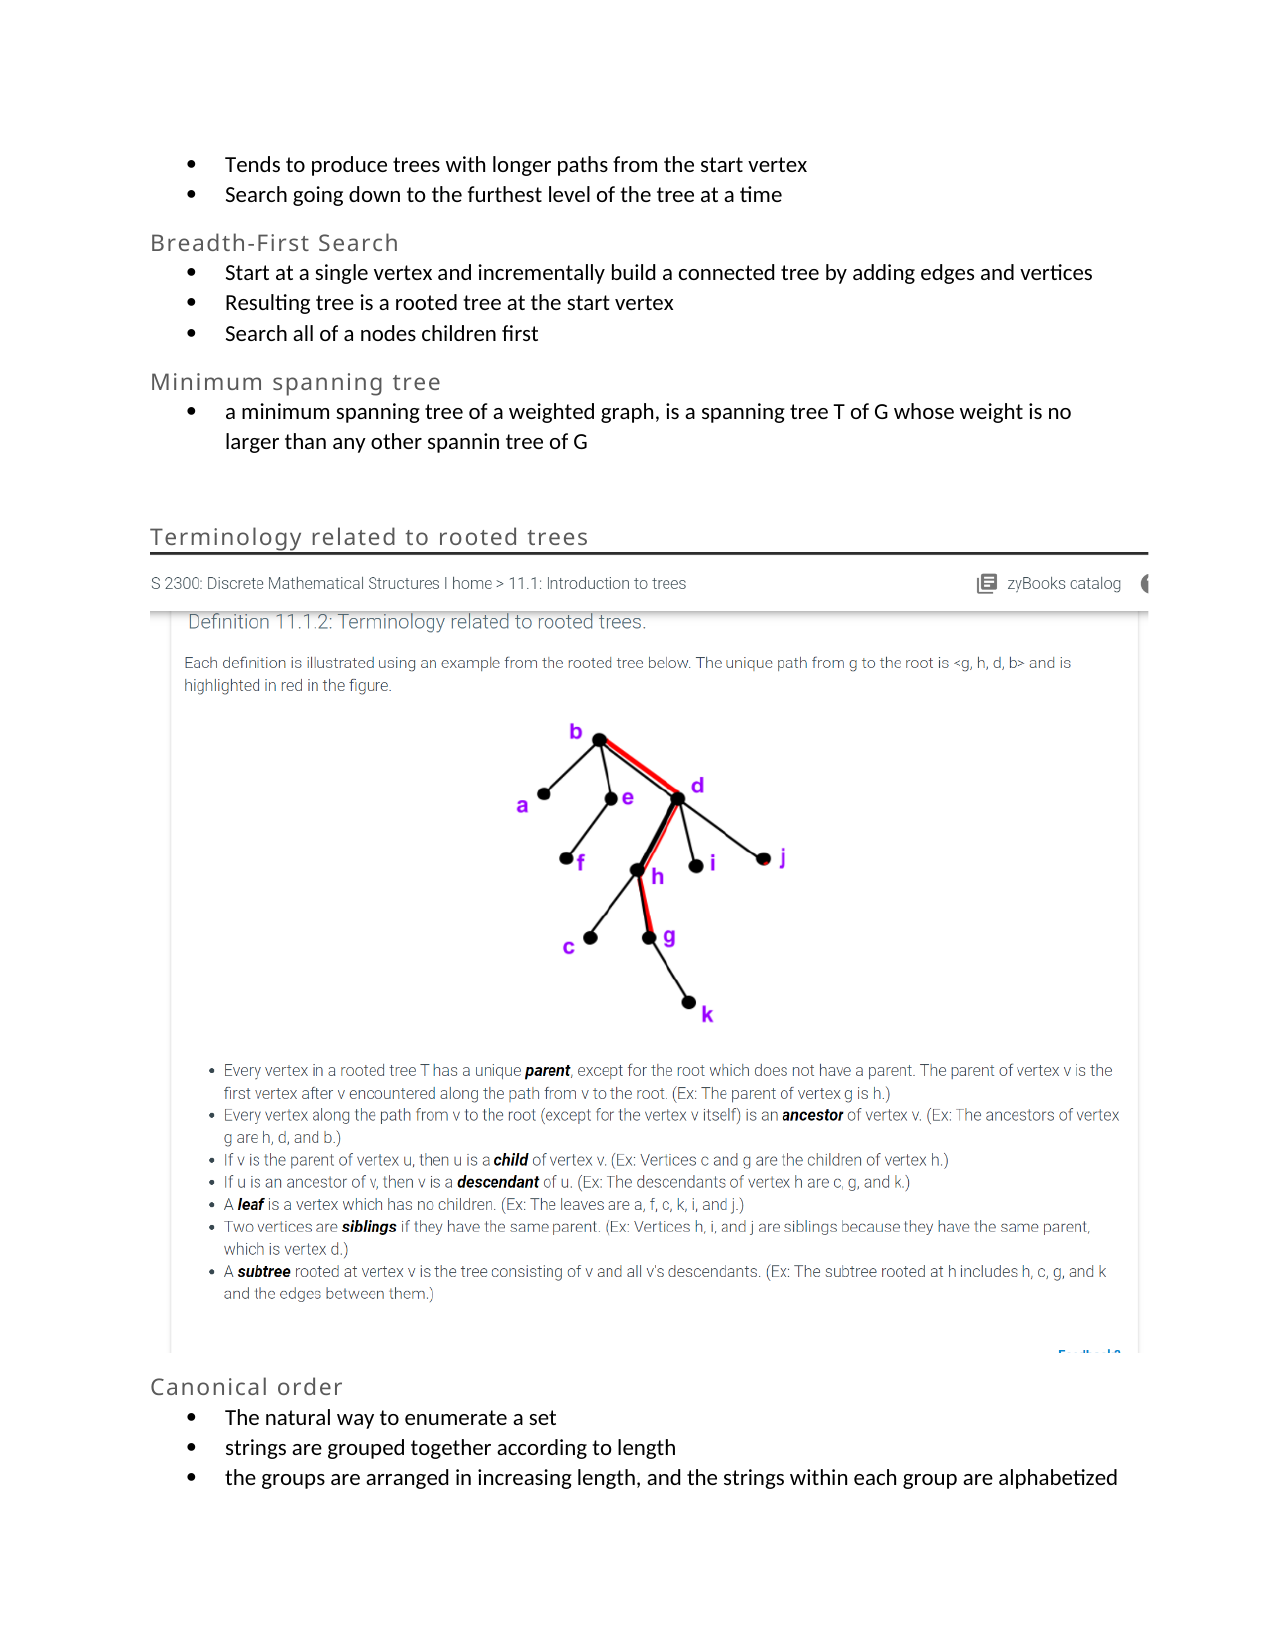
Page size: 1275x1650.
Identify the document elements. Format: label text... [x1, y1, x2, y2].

subtitle Canonical order [150, 1371, 1125, 1403]
list Search all of a nodes children first [187, 319, 1125, 347]
subtitle Minimum spanning tree [150, 366, 1125, 397]
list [187, 258, 1125, 286]
list Tends to produce trees with longer paths from the start vertex [187, 150, 1125, 178]
list the groups are arranged in increasing length, and the strings within each group are alphabetized [187, 1463, 1125, 1491]
subtitle Terminology related to rooted trees [150, 521, 1125, 552]
list Resulting tree is a rooted tree at the start vertex [187, 288, 1125, 317]
list Search going down to the furthest level of the tree at a time [187, 180, 1125, 208]
list strings are grouped together according to length [187, 1433, 1125, 1461]
list The natural way to enumerate a set [187, 1403, 1125, 1431]
subtitle Breadth-First Search [150, 227, 1125, 258]
picture [150, 552, 1149, 1353]
list a minimum spanning tree of a weighted graph, is a spanning tree T of G whose weight is no larger than any other spannin tree of G [187, 397, 1125, 455]
